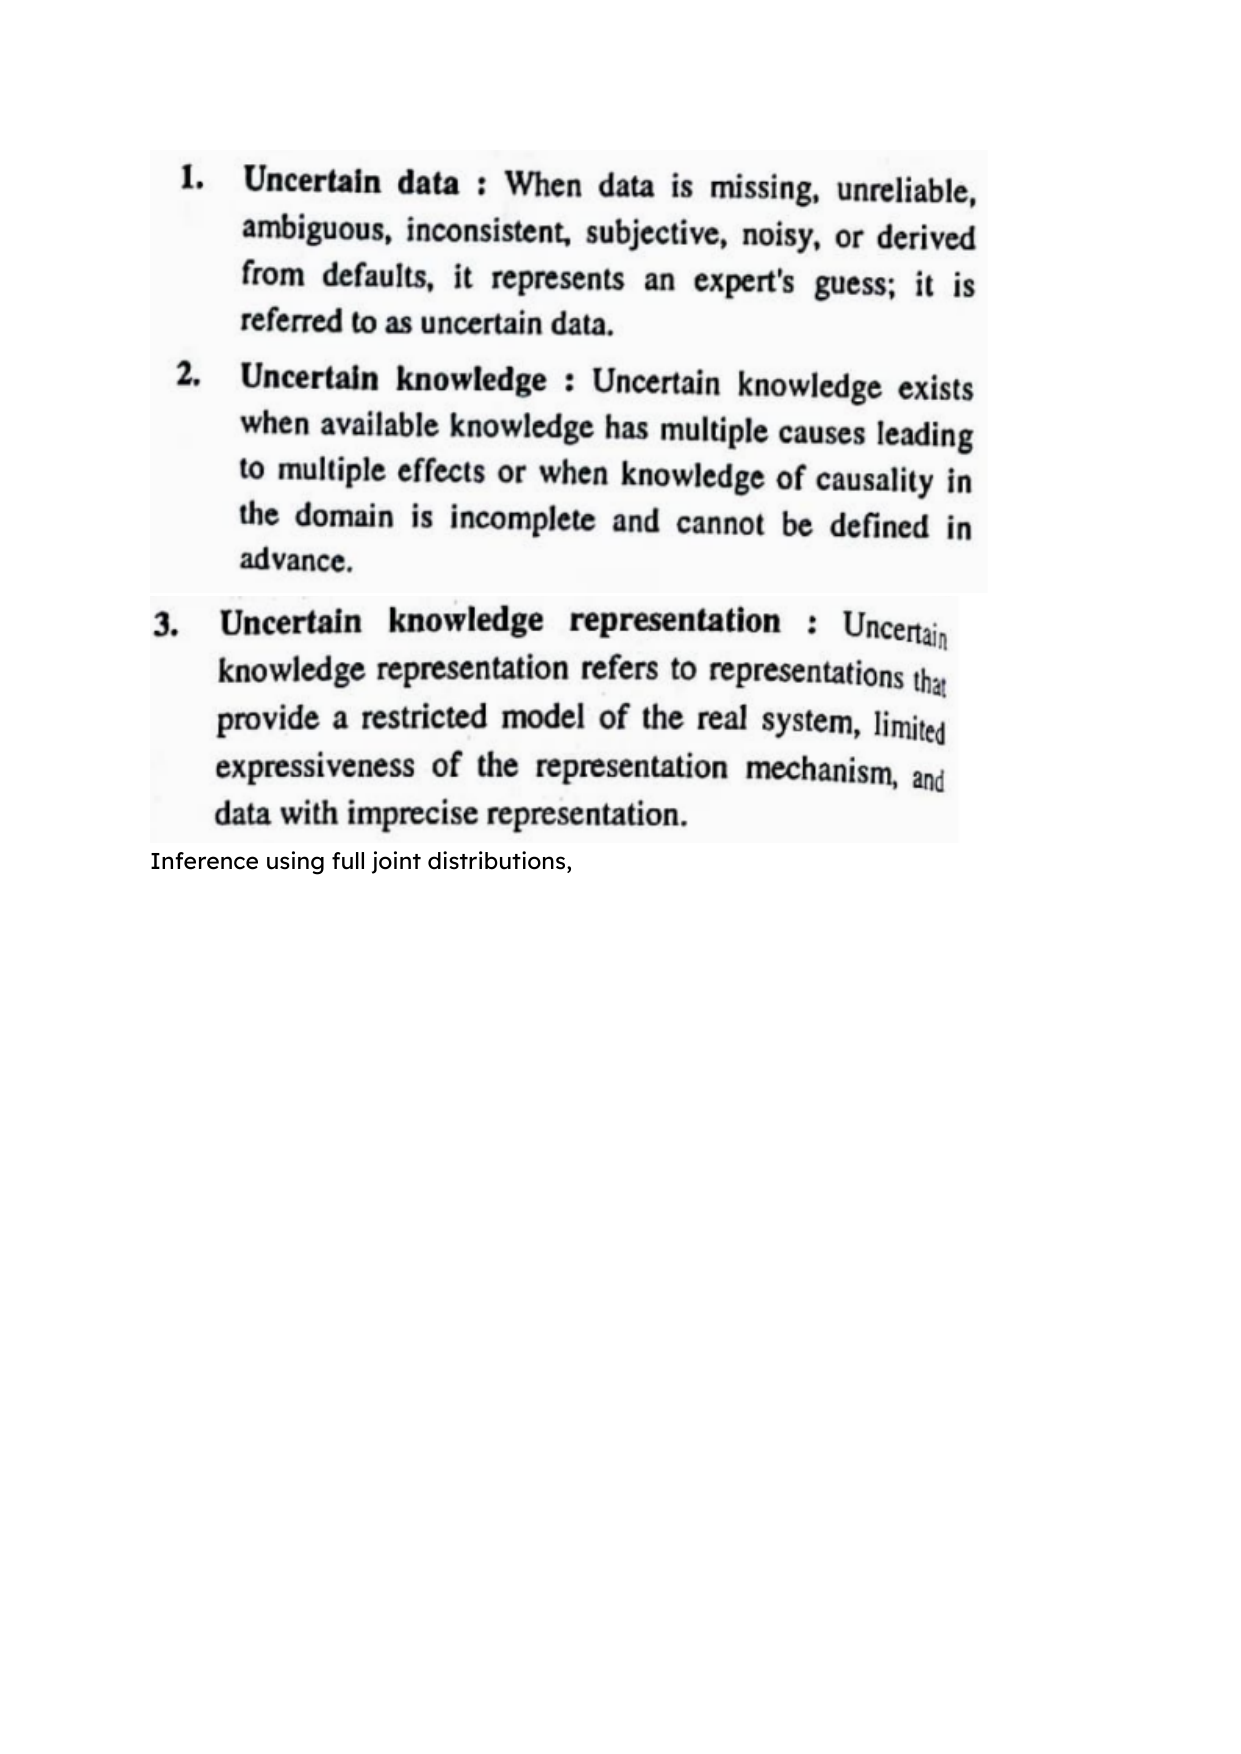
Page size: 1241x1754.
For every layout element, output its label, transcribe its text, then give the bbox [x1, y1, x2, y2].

picture [150, 596, 961, 843]
picture [150, 150, 988, 593]
text Inference using full joint distributions, [150, 847, 1090, 875]
